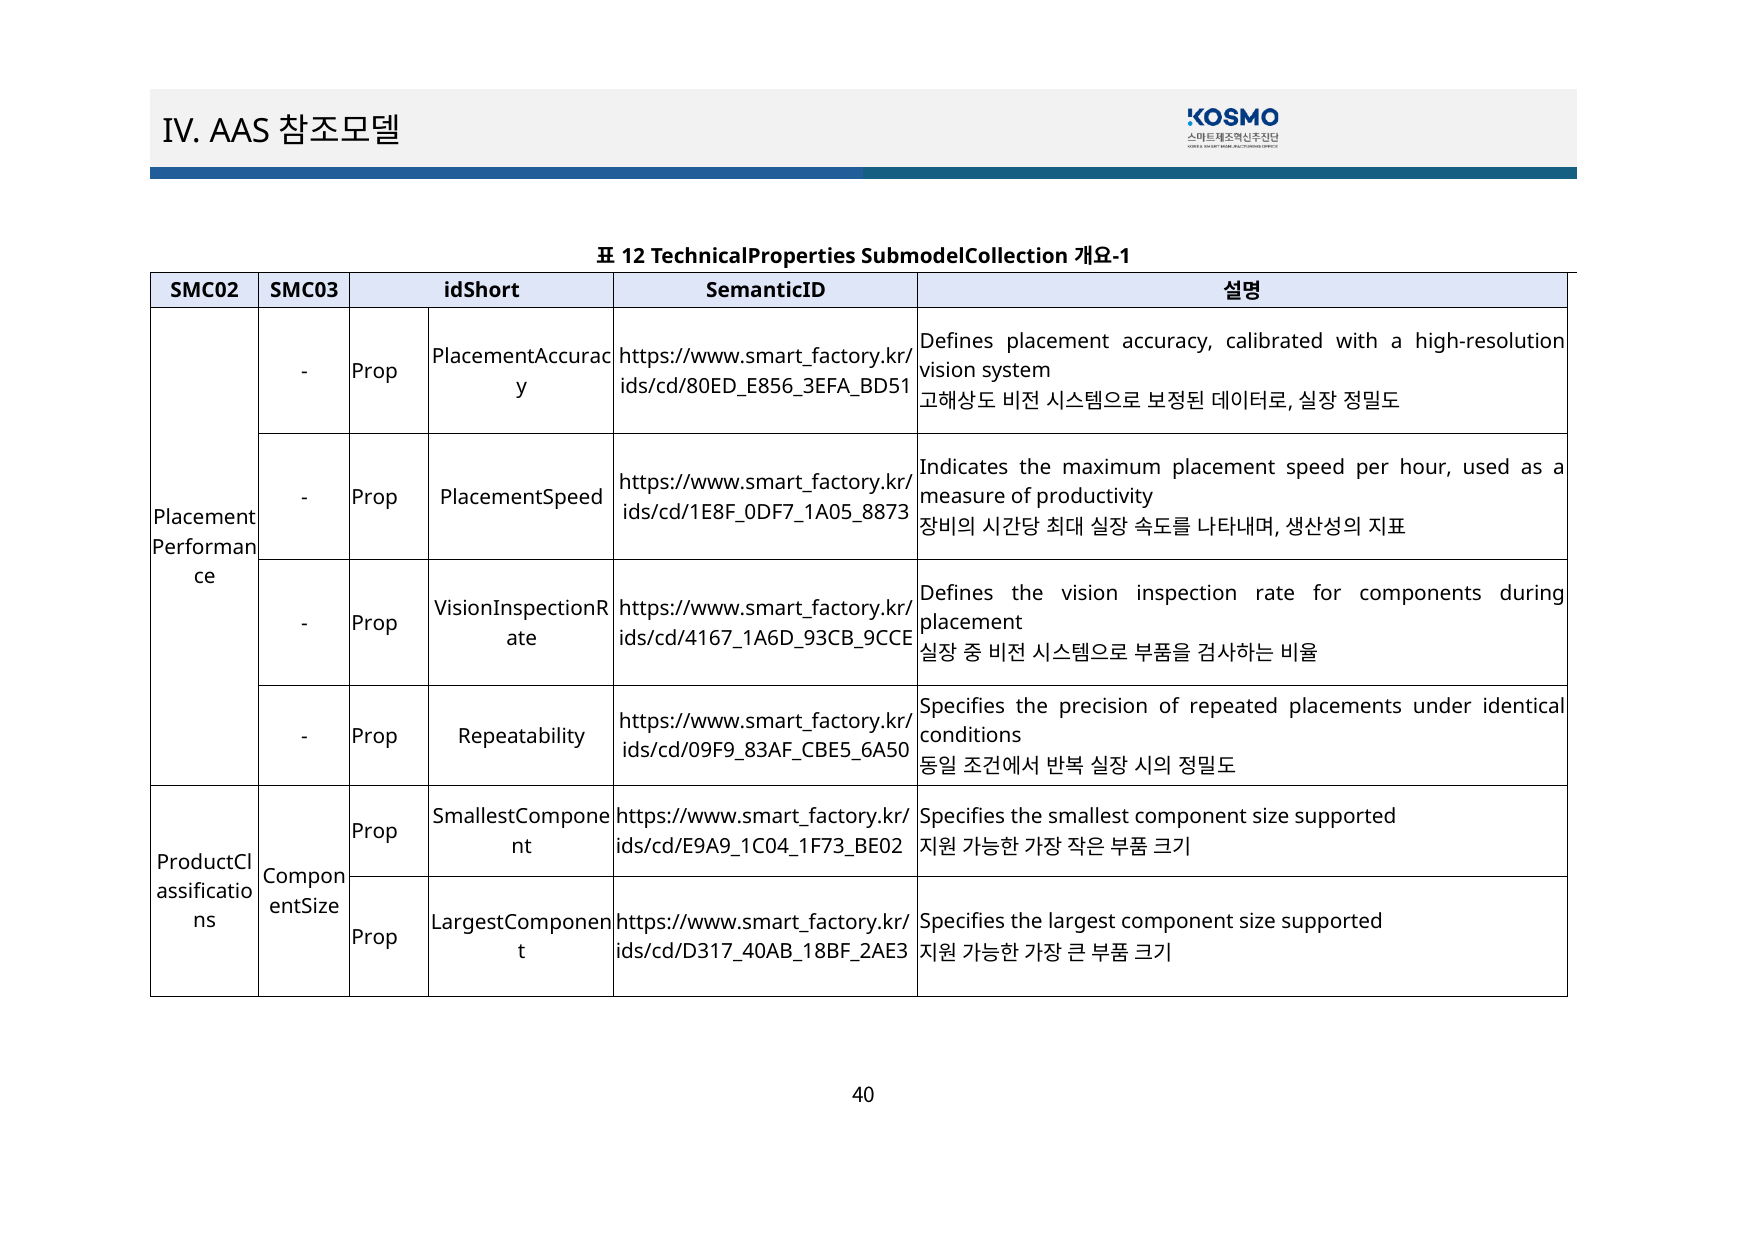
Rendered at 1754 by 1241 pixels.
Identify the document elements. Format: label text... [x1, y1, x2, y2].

table_cell SmallestComponent [429, 786, 613, 876]
table_cell Prop [350, 434, 428, 559]
table_cell - [259, 308, 349, 433]
table_cell Specifies the largest component size supported 지원 가능한 가장 큰 부품 크기 [918, 877, 1567, 996]
table_cell Specifies the smallest component size supported 지원 가능한 가장 작은 부품 크기 [918, 786, 1567, 876]
table_cell - [259, 434, 349, 559]
table_cell Prop [350, 786, 428, 876]
table_cell https://www.smart_factory.kr/ids/cd/80ED_E856_3EFA_BD51 [614, 308, 917, 433]
table_cell Indicates the maximum placement speed per hour, used as a measure of productivity 장비의 시간당 최대 실장 속도를 나타내며, 생산성의 지표 [918, 434, 1567, 559]
table_cell PlacementAccuracy [429, 308, 613, 433]
table_cell https://www.smart_factory.kr/ids/cd/D317_40AB_18BF_2AE3 [614, 877, 917, 996]
table_cell idShort [350, 273, 613, 307]
table_cell SemanticID [614, 273, 917, 307]
table_cell Prop [350, 686, 428, 784]
table_cell - [259, 560, 349, 685]
table_cell Repeatability [429, 686, 613, 784]
table_cell PlacementSpeed [429, 434, 613, 559]
table_cell - [259, 686, 349, 784]
table_cell https://www.smart_factory.kr/ids/cd/4167_1A6D_93CB_9CCE [614, 560, 917, 685]
table_cell https://www.smart_factory.kr/ids/cd/09F9_83AF_CBE5_6A50 [614, 686, 917, 784]
table_cell https://www.smart_factory.kr/ids/cd/E9A9_1C04_1F73_BE02 [614, 786, 917, 876]
table_cell https://www.smart_factory.kr/ids/cd/1E8F_0DF7_1A05_8873 [614, 434, 917, 559]
picture [1187, 108, 1279, 148]
table_cell ProductClassifications [151, 786, 258, 996]
table_cell SMC03 [259, 273, 349, 307]
table_cell ComponentSize [259, 786, 349, 996]
table_cell Defines placement accuracy, calibrated with a high-resolution vision system 고해상도 비전 시스템으로 보정된 데이터로, 실장 정밀도 [918, 308, 1567, 433]
table_cell SMC02 [151, 273, 258, 307]
table_cell LargestComponent [429, 877, 613, 996]
table_cell VisionInspectionRate [429, 560, 613, 685]
table_cell PlacementPerformance [151, 308, 258, 784]
table_cell 설명 [918, 273, 1567, 307]
table_cell Prop [350, 560, 428, 685]
table_cell Defines the vision inspection rate for components during placement 실장 중 비전 시스템으로 부품을 검사하는 비율 [918, 560, 1567, 685]
table_cell Specifies the precision of repeated placements under identical conditions 동일 조건에서 반복 실장 시의 정밀도 [918, 686, 1567, 784]
table_cell Prop [350, 877, 428, 996]
table_cell Prop [350, 308, 428, 433]
